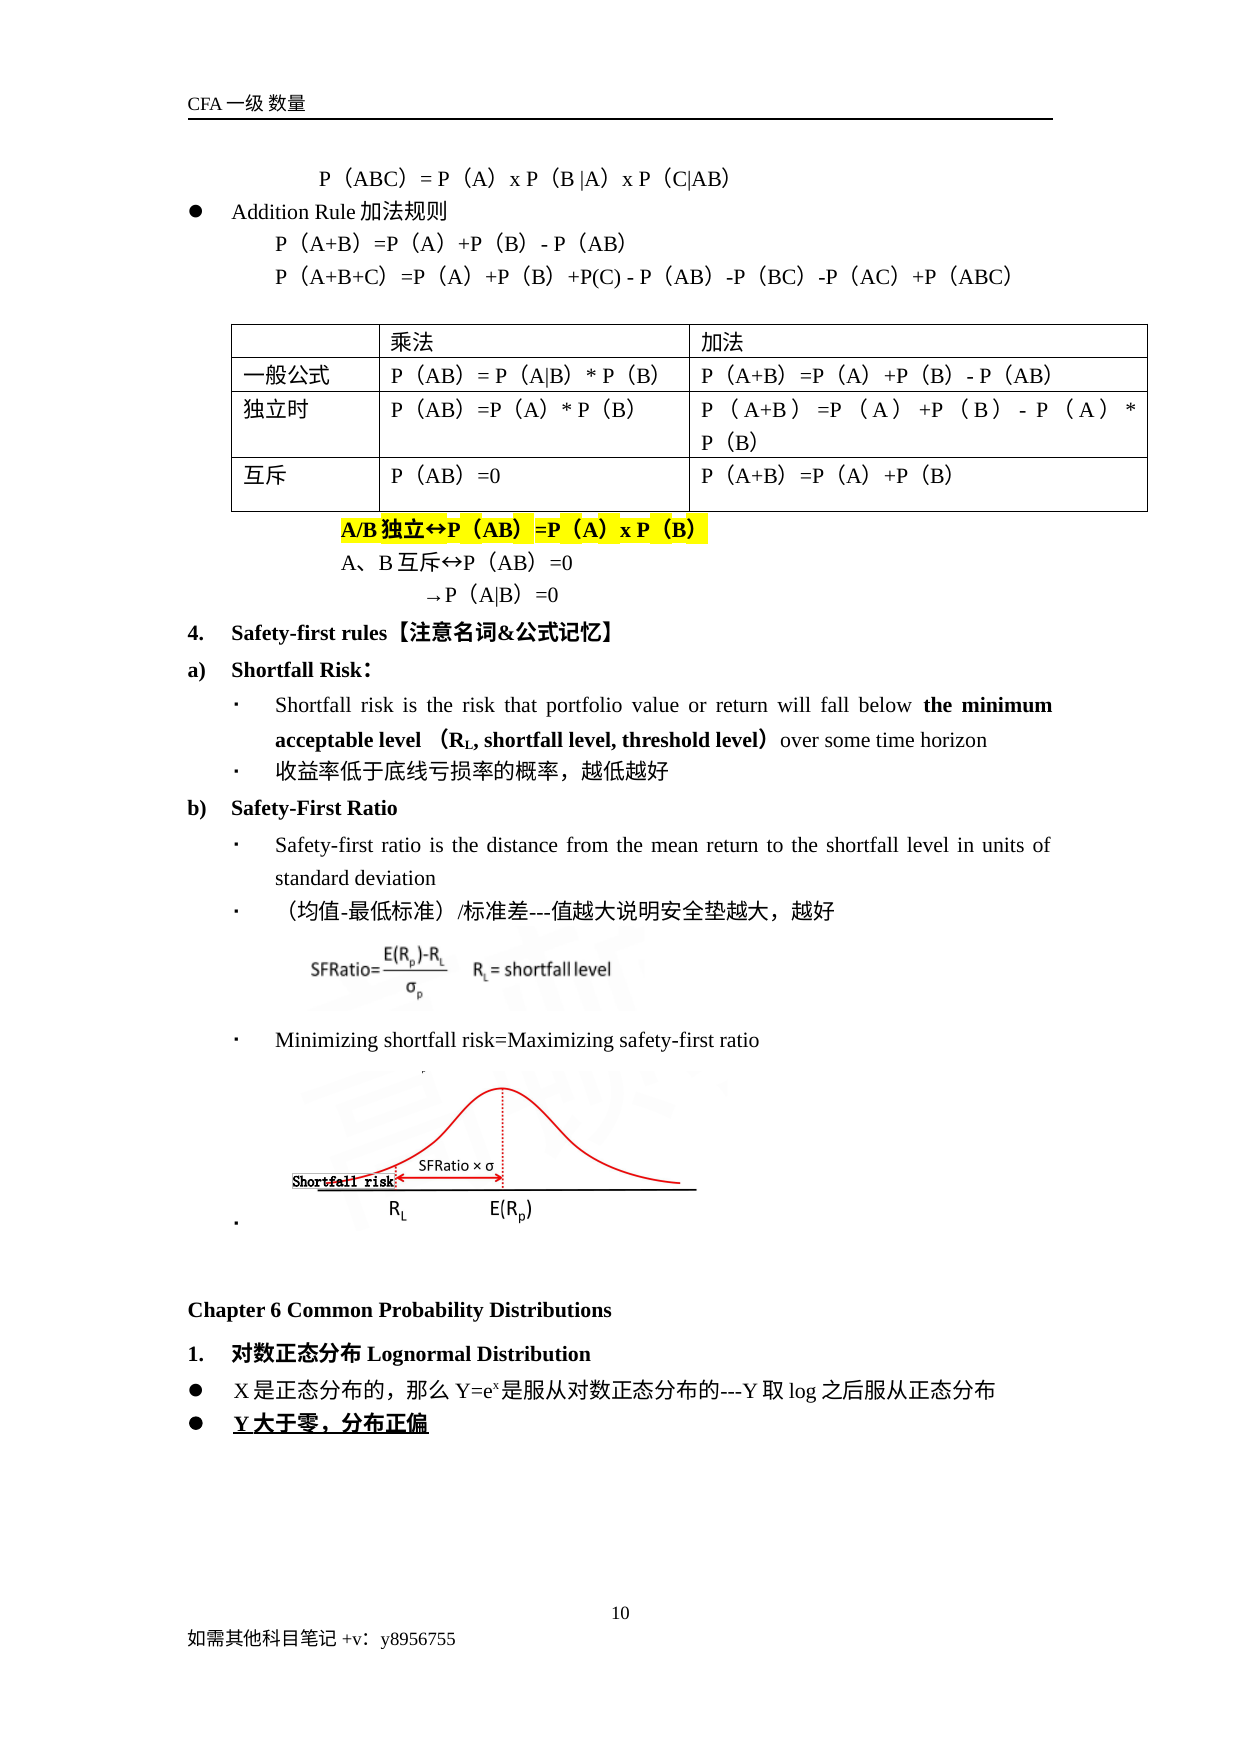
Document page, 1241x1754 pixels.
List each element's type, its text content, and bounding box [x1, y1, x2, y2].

subtitle Chapter 6 Common Probability Distributions [187, 1293, 1053, 1326]
picture [275, 926, 645, 1011]
table_header 加法 [690, 325, 1147, 357]
text A/B独立↔P（AB）=P（A）x P（B） [341, 512, 1053, 544]
subtitle 对数正态分布Lognormal Distribution [187, 1335, 1053, 1368]
text →P（A|B）=0 [341, 577, 1053, 609]
list 收益率低于底线亏损率的概率，越低越好 [231, 754, 1053, 786]
list Minimizing shortfall risk=Maximizing safety-first ratio [231, 1023, 1053, 1056]
list X是正态分布的，那么Y=ex是服从对数正态分布的---Y取log之后服从正态分布 [187, 1373, 1053, 1405]
table_header 乘法 [380, 325, 689, 357]
list Addition Rule加法规则 [187, 193, 1053, 226]
table_cell P（AB）= P（A|B）* P（B） [380, 358, 689, 391]
table_cell 独立时 [232, 392, 379, 457]
table_cell 互斥 [232, 458, 379, 511]
text P（ABC）= P（A）x P（B |A）x P（C|AB） [187, 161, 1053, 193]
text A、B互斥↔P（AB）=0 [341, 544, 1053, 577]
picture [275, 1071, 728, 1231]
subtitle Safety-First Ratio [187, 791, 1053, 824]
list Shortfall risk is the risk that portfolio value or return will fall below the minimum acceptable level （RL, shortfall level, threshold level）over some time horizon [231, 689, 1053, 754]
table_cell P（AB）=P（A）* P（B） [380, 392, 689, 457]
table_cell P（A+B）=P（A）+P（B）- P（AB） [690, 358, 1147, 391]
list （均值-最低标准）/标准差---值越大说明安全垫越大，越好 [231, 893, 1053, 926]
table_header [232, 325, 379, 357]
table_cell 一般公式 [232, 358, 379, 391]
text P（A+B+C）=P（A）+P（B）+P(C) - P（AB）-P（BC）-P（AC）+P（ABC） [231, 258, 1053, 291]
table_cell P（A+B）=P（A）+P（B）- P（A）* P（B） [690, 392, 1147, 457]
text P（A+B）=P（A）+P（B）- P（AB） [231, 226, 1053, 258]
subtitle Shortfall Risk： [187, 652, 1053, 684]
table_cell P（A+B）=P（A）+P（B） [690, 458, 1147, 511]
list Y大于零，分布正偏 [187, 1405, 1053, 1438]
subtitle Safety-first rules【注意名词&公式记忆】 [187, 614, 1053, 647]
list Safety-first ratio is the distance from the mean return to the shortfall level in units of standard deviation [231, 828, 1053, 893]
table_cell P（AB）=0 [380, 458, 689, 511]
